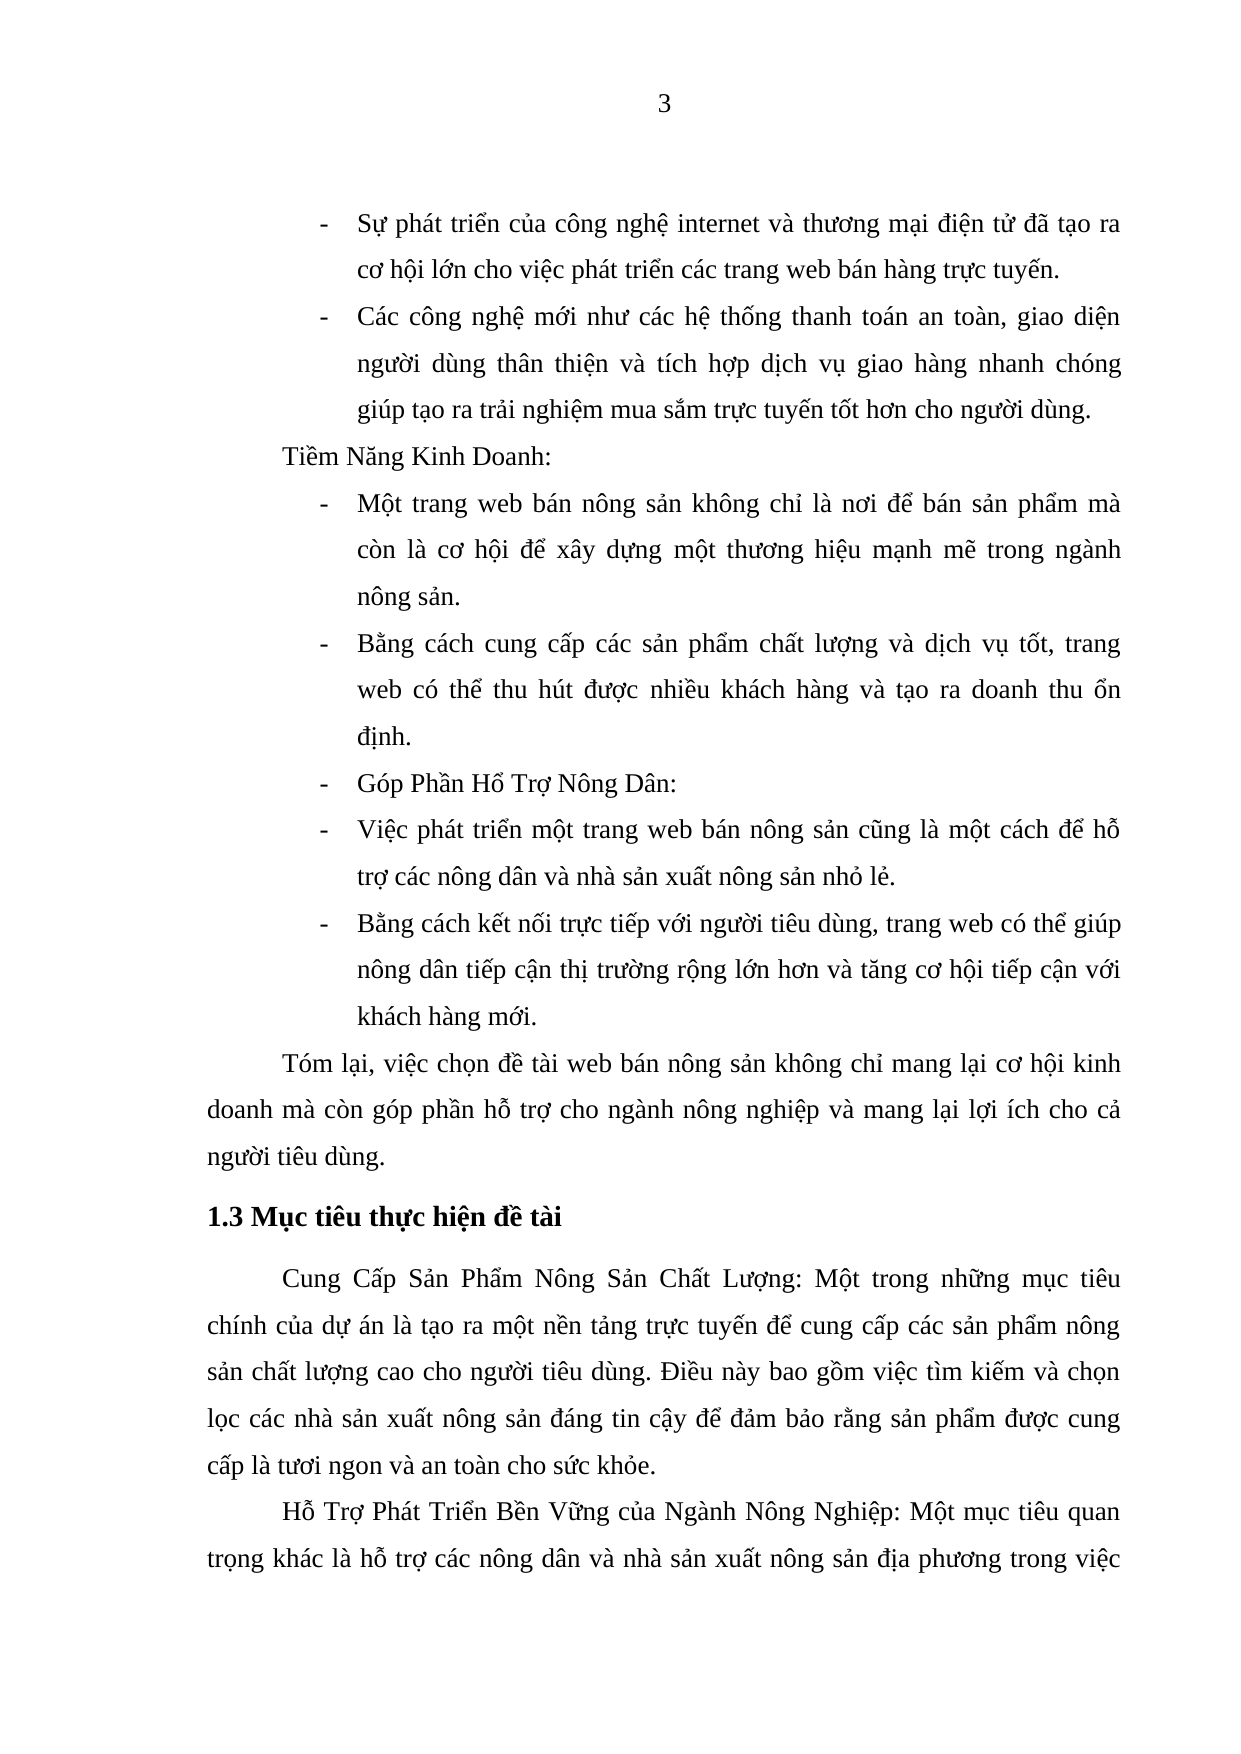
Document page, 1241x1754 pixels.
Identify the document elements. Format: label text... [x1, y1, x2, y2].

list Sự phát triển của công nghệ internet và thương mại điện tử đã tạo ra cơ hội lớn cho việc phát triển các trang web bán hàng trực tuyến. [319, 207, 1122, 284]
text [207, 1495, 1122, 1573]
list Góp Phần Hổ Trợ Nông Dân: [319, 767, 1122, 798]
list Việc phát triển một trang web bán nông sản cũng là một cách để hỗ trợ các nông dân và nhà sản xuất nông sản nhỏ lẻ. [319, 813, 1122, 891]
text Cung Cấp Sản Phẩm Nông Sản Chất Lượng: Một trong những mục tiêu chính của dự án là tạo ra một nền tảng trực tuyến để cung cấp các sản phẩm nông sản chất lượng cao cho người tiêu dùng. Điều này bao gồm việc tìm kiếm và chọn lọc các nhà sản xuất nông sản đáng tin cậy để đảm bảo rằng sản phẩm được cung cấp là tươi ngon và an toàn cho sức khỏe. [207, 1262, 1122, 1480]
text Tóm lại, việc chọn đề tài web bán nông sản không chỉ mang lại cơ hội kinh doanh mà còn góp phần hỗ trợ cho ngành nông nghiệp và mang lại lợi ích cho cả người tiêu dùng. [207, 1047, 1122, 1171]
list Bằng cách kết nối trực tiếp với người tiêu dùng, trang web có thể giúp nông dân tiếp cận thị trường rộng lớn hơn và tăng cơ hội tiếp cận với khách hàng mới. [319, 907, 1122, 1031]
text Tiềm Năng Kinh Doanh: [207, 440, 1122, 471]
list Các công nghệ mới như các hệ thống thanh toán an toàn, giao diện người dùng thân thiện và tích hợp dịch vụ giao hàng nhanh chóng giúp tạo ra trải nghiệm mua sắm trực tuyến tốt hơn cho người dùng. [319, 300, 1122, 424]
subtitle Mục tiêu thực hiện đề tài [207, 1199, 1122, 1233]
list Một trang web bán nông sản không chỉ là nơi để bán sản phẩm mà còn là cơ hội để xây dựng một thương hiệu mạnh mẽ trong ngành nông sản. [319, 487, 1122, 611]
list Bằng cách cung cấp các sản phẩm chất lượng và dịch vụ tốt, trang web có thể thu hút được nhiều khách hàng và tạo ra doanh thu ổn định. [319, 627, 1122, 751]
